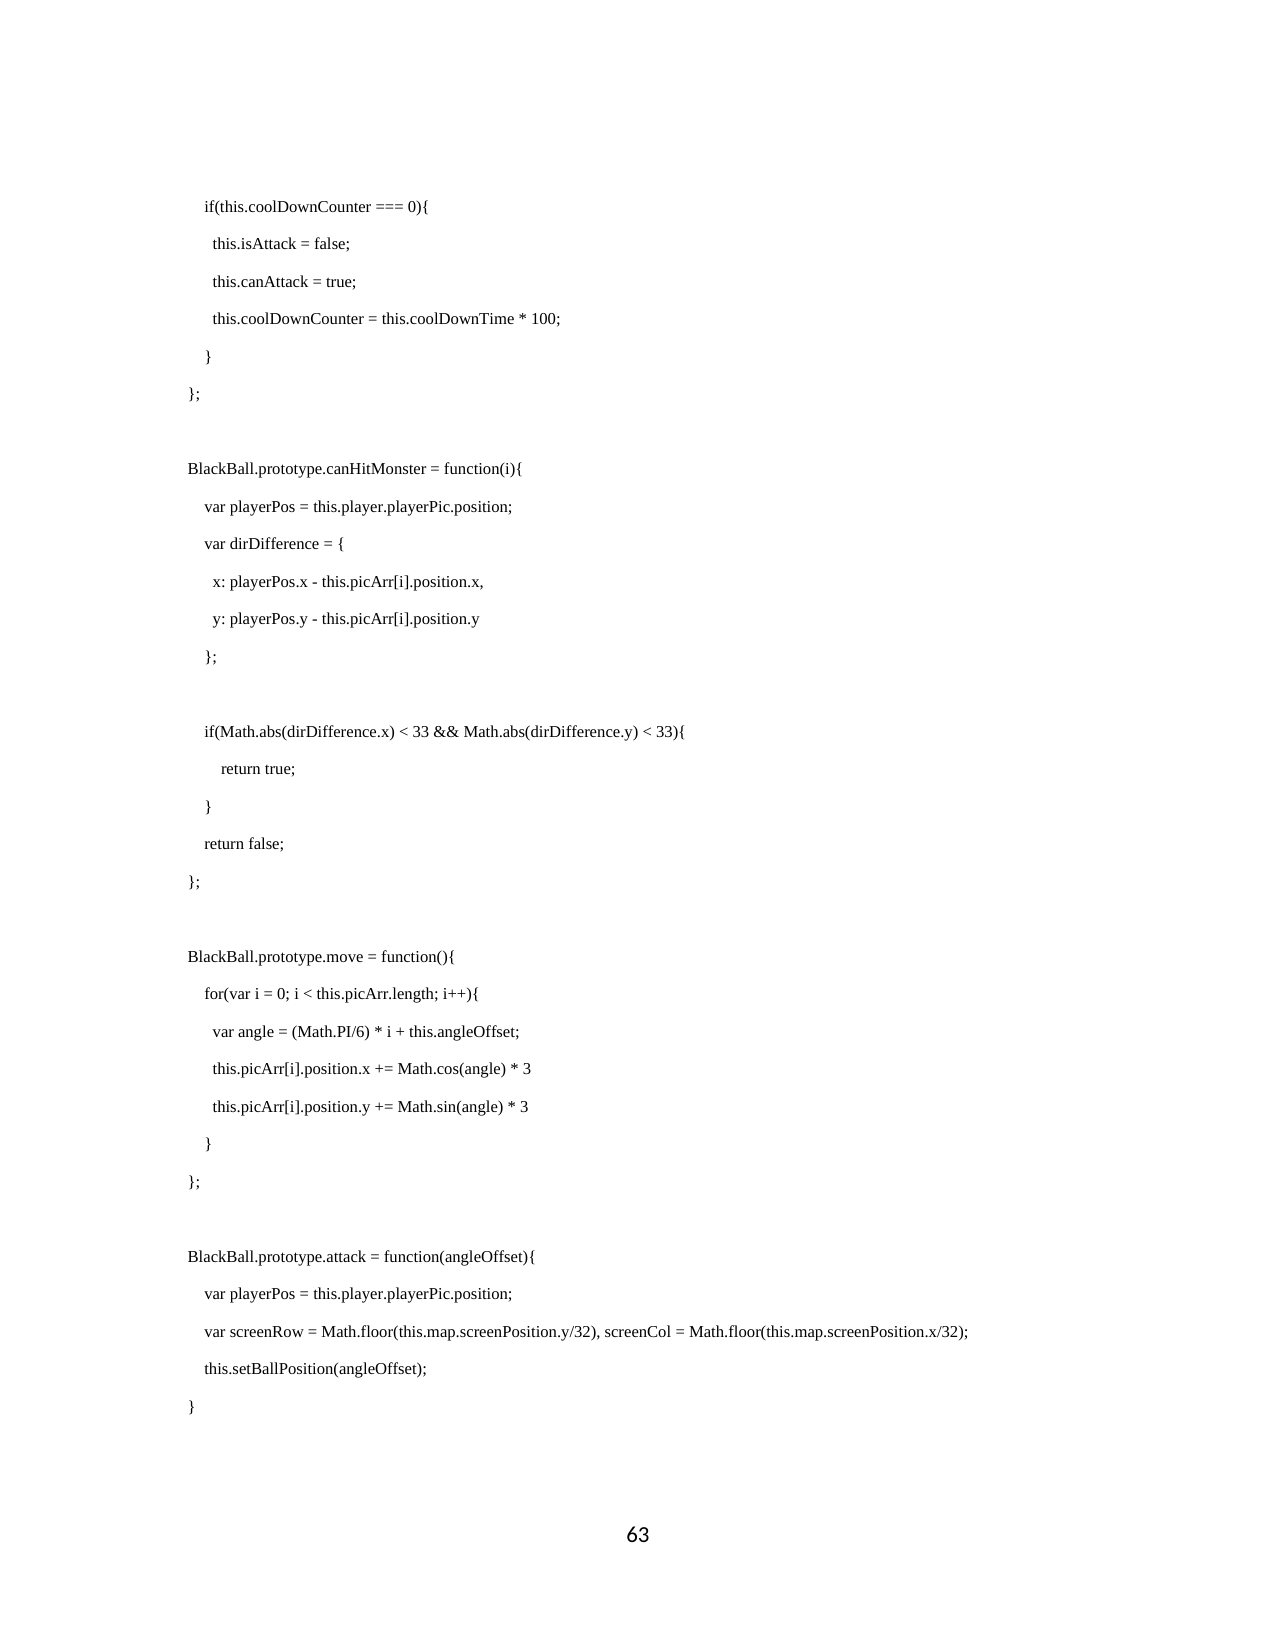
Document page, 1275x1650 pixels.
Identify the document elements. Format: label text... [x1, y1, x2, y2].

text this.isAttack = false; [187, 232, 1087, 253]
text return false; [187, 832, 1087, 853]
text } [187, 795, 1087, 816]
text this.coolDownCounter = this.coolDownTime * 100; [187, 307, 1087, 328]
text BlackBall.prototype.move = function(){ [187, 945, 1087, 966]
text var screenRow = Math.floor(this.map.screenPosition.y/32), screenCol = Math.floor(this.map.screenPosition.x/32); [187, 1320, 1087, 1341]
text var playerPos = this.player.playerPic.position; [187, 1282, 1087, 1303]
text this.canAttack = true; [187, 270, 1087, 291]
text this.picArr[i].position.x += Math.cos(angle) * 3 [187, 1057, 1087, 1078]
text var dirDifference = { [187, 532, 1087, 553]
text } [187, 345, 1087, 366]
text this.setBallPosition(angleOffset); [187, 1357, 1087, 1378]
text }; [187, 382, 1087, 403]
text var angle = (Math.PI/6) * i + this.angleOffset; [187, 1020, 1087, 1041]
text x: playerPos.x - this.picArr[i].position.x, [187, 570, 1087, 591]
text return true; [187, 757, 1087, 778]
text }; [187, 1170, 1087, 1191]
text this.picArr[i].position.y += Math.sin(angle) * 3 [187, 1095, 1087, 1116]
text }; [187, 870, 1087, 891]
text }; [187, 645, 1087, 666]
text } [187, 1395, 1087, 1416]
text if(this.coolDownCounter === 0){ [187, 195, 1087, 216]
text if(Math.abs(dirDifference.x) < 33 && Math.abs(dirDifference.y) < 33){ [187, 720, 1087, 741]
text BlackBall.prototype.canHitMonster = function(i){ [187, 457, 1087, 478]
text for(var i = 0; i < this.picArr.length; i++){ [187, 982, 1087, 1003]
text y: playerPos.y - this.picArr[i].position.y [187, 607, 1087, 628]
text var playerPos = this.player.playerPic.position; [187, 495, 1087, 516]
text BlackBall.prototype.attack = function(angleOffset){ [187, 1245, 1087, 1266]
text } [187, 1132, 1087, 1153]
